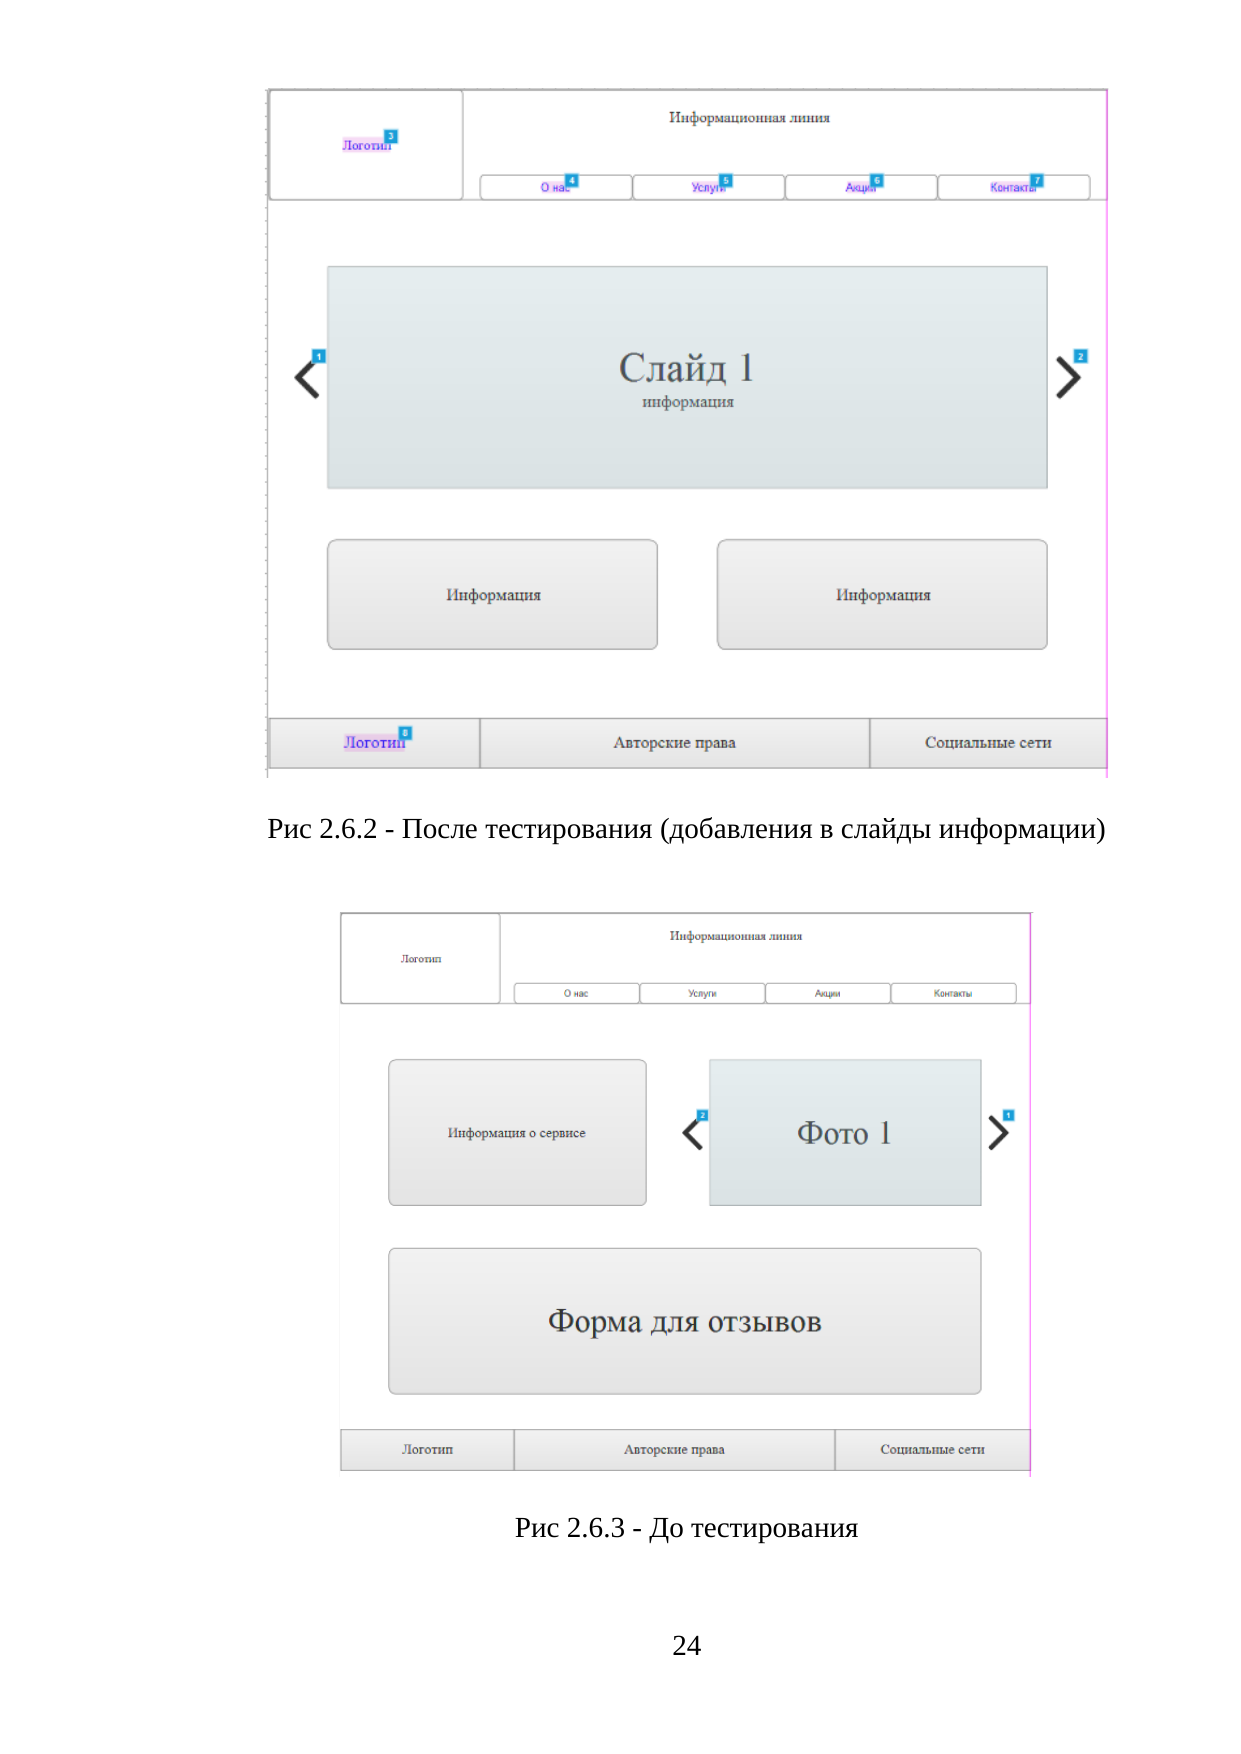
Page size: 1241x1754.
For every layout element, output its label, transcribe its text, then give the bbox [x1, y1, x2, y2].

text Рис 2.6.2 - После тестирования (добавления в слайды информации) [148, 812, 1152, 845]
picture [264, 88, 1109, 778]
text Рис 2.6.3 - До тестирования [148, 1510, 1152, 1544]
picture [339, 912, 1034, 1477]
